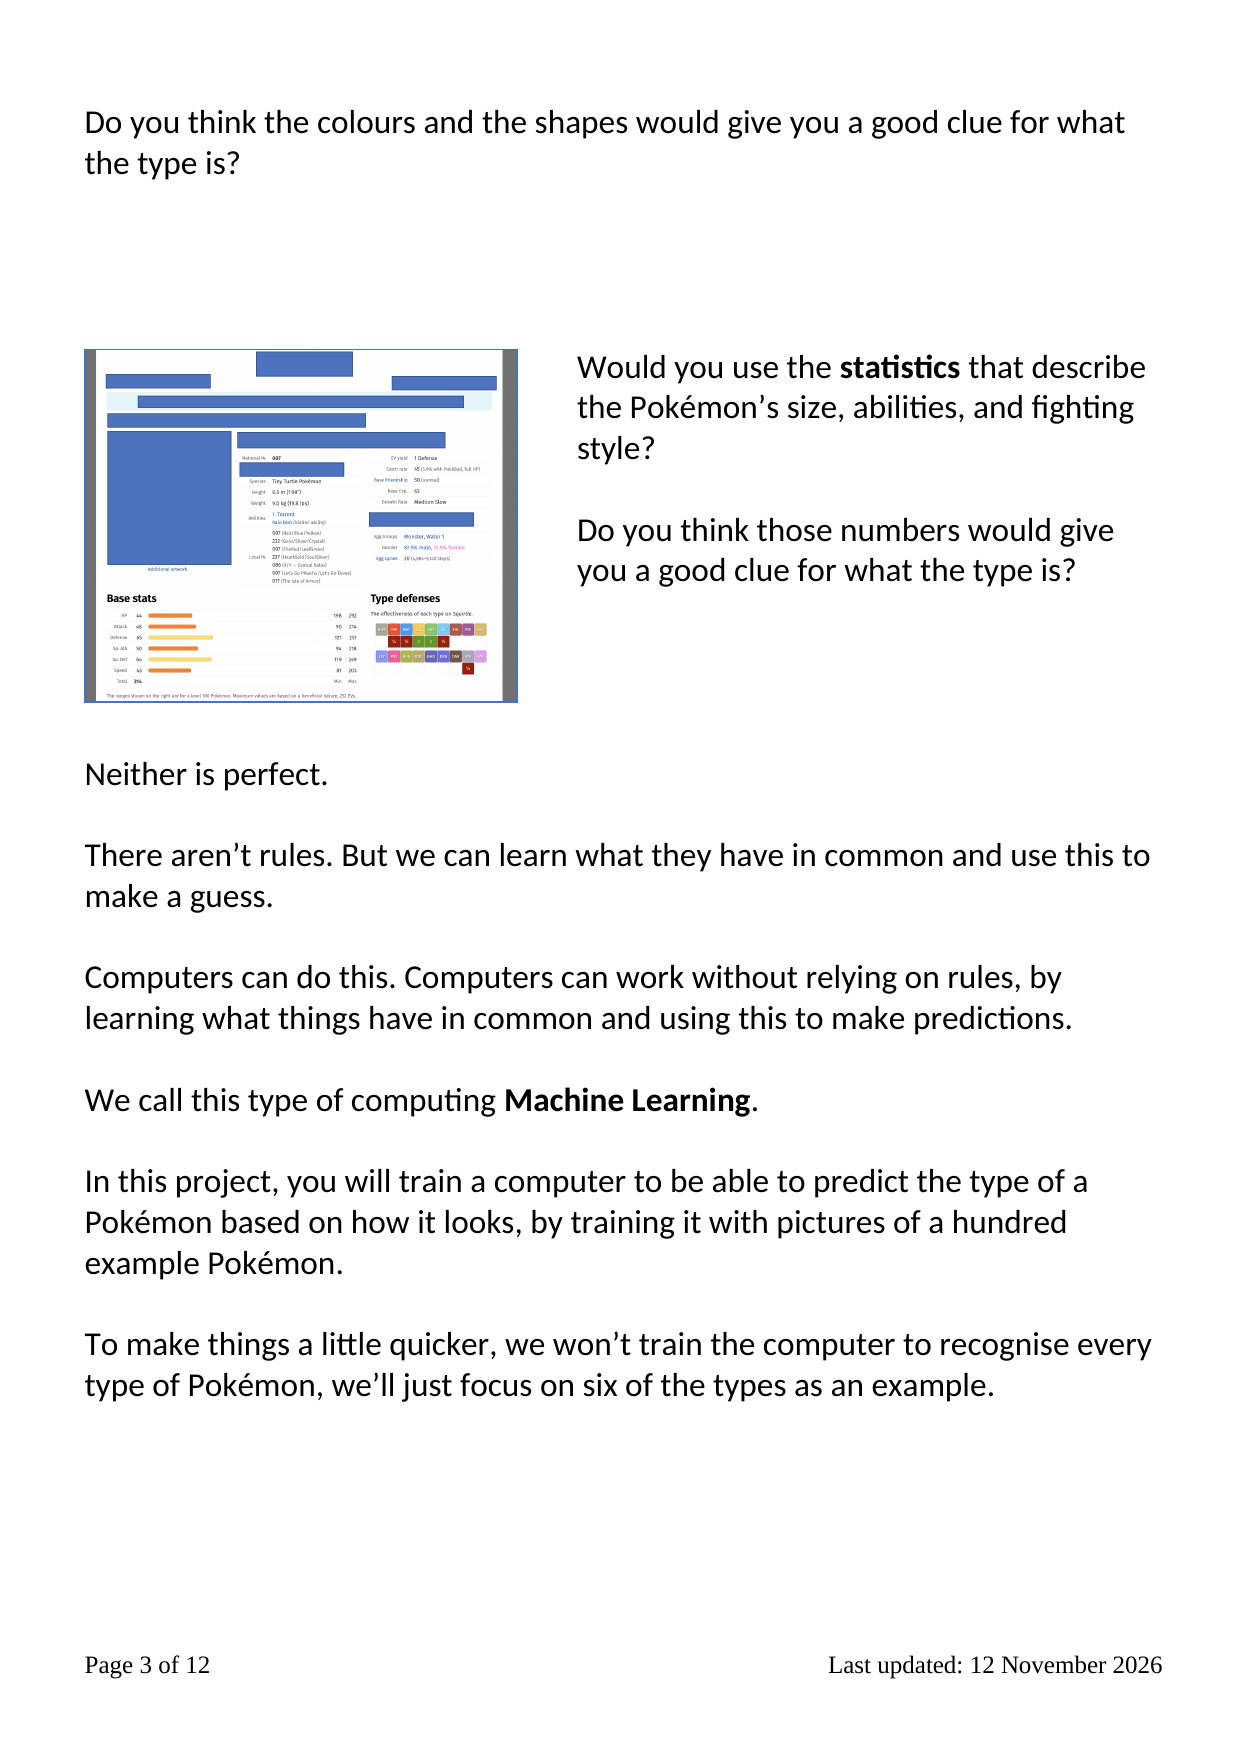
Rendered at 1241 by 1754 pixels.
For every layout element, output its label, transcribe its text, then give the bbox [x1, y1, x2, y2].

text We call this type of computing Machine Learning. [84, 1079, 1163, 1119]
text To make things a little quicker, we won’t train the computer to recognise every type of Pokémon, we’ll just focus on six of the types as an example. [84, 1323, 1163, 1404]
text Neither is perfect. [84, 753, 1163, 794]
text Computers can do this. Computers can work without relying on rules, by learning what things have in common and using this to make predictions. [84, 957, 1163, 1038]
picture [86, 350, 516, 701]
text Do you think those numbers would give you a good clue for what the type is? [518, 508, 1163, 590]
text In this project, you will train a computer to be able to predict the type of a Pokémon based on how it looks, by training it with pictures of a hundred example Pokémon. [84, 1160, 1163, 1282]
text There aren’t rules. But we can learn what they have in common and use this to make a guess. [84, 834, 1163, 916]
text Do you think the colours and the shapes would give you a good clue for what the type is? [84, 101, 1163, 183]
text Would you use the statistics that describe the Pokémon’s size, abilities, and fighting style? [84, 346, 1163, 468]
